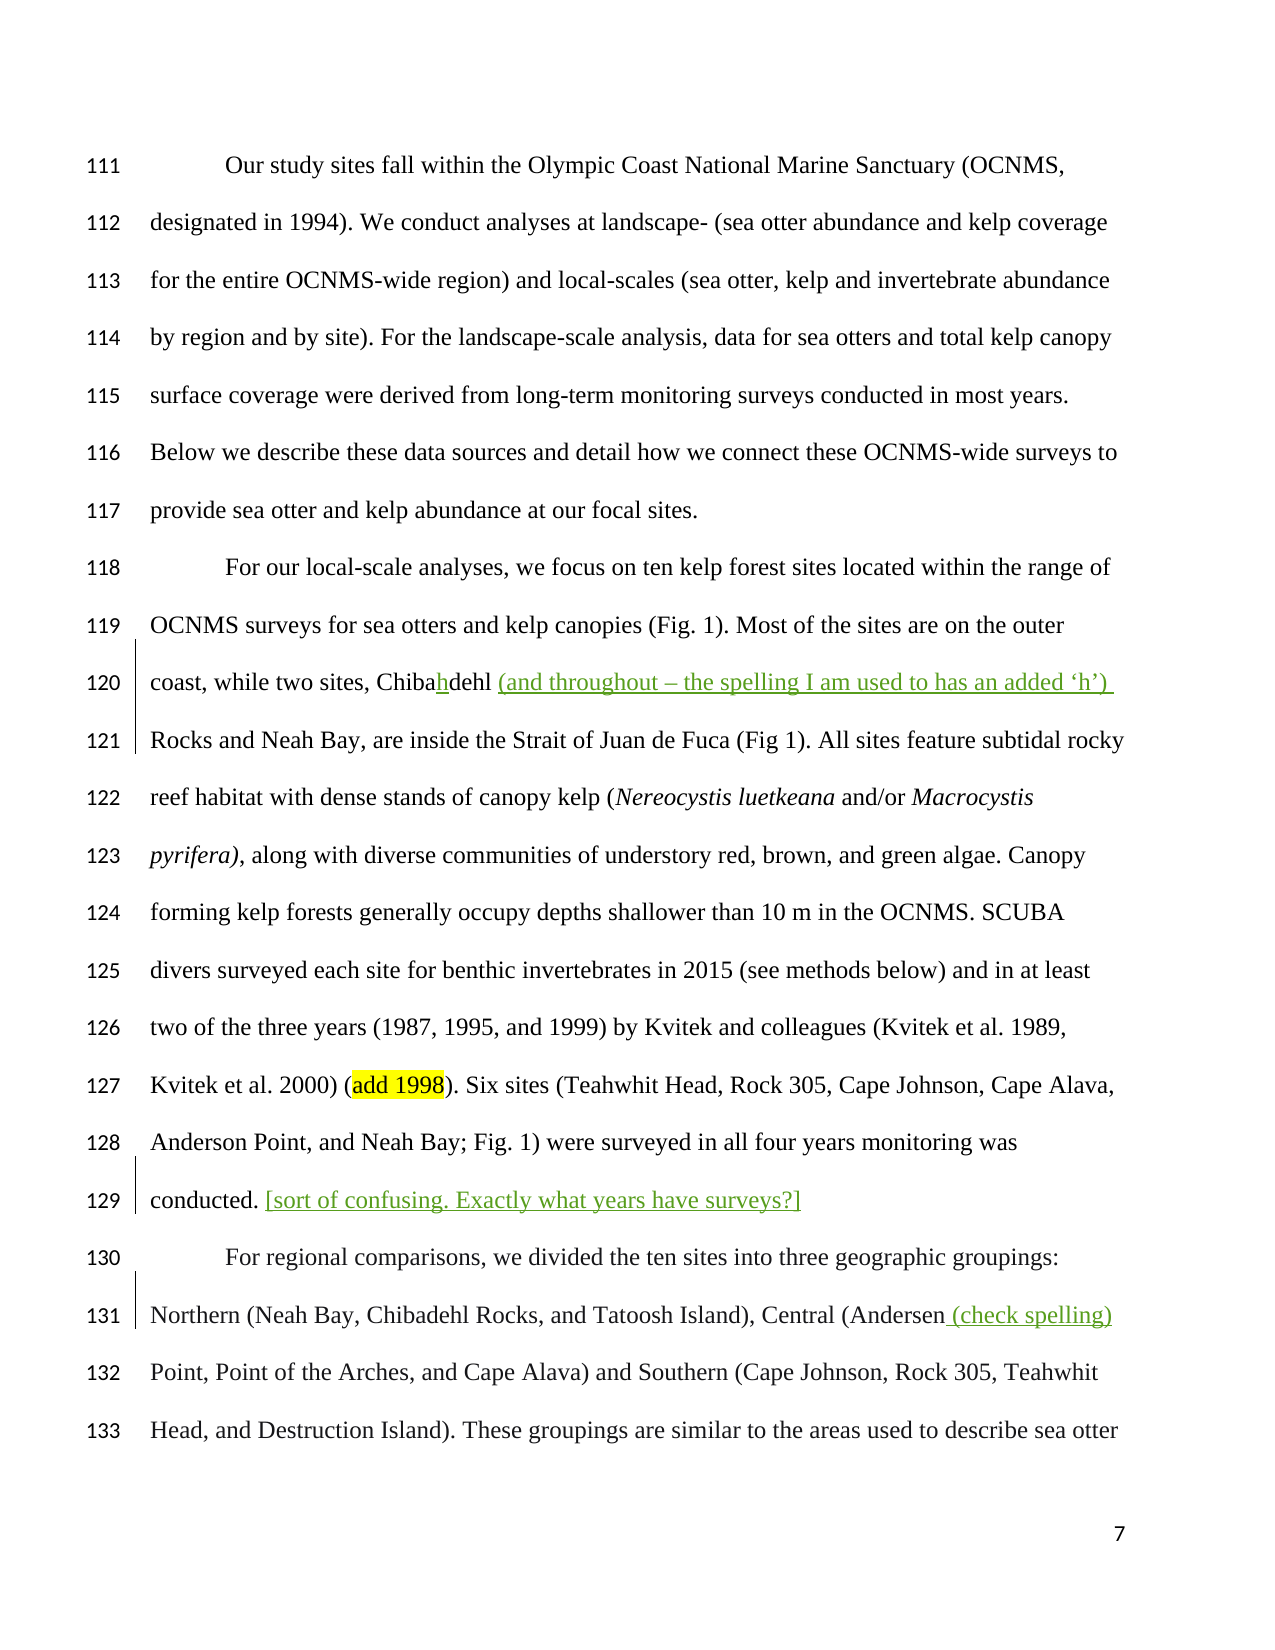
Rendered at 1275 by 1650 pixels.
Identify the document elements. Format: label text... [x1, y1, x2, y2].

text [150, 1242, 1125, 1444]
text Our study sites fall within the Olympic Coast National Marine Sanctuary (OCNMS, designated in 1994). We conduct analyses at landscape- (sea otter abundance and kelp coverage for the entire OCNMS-wide region) and local-scales (sea otter, kelp and invertebrate abundance by region and by site). For the landscape-scale analysis, data for sea otters and total kelp canopy surface coverage were derived from long-term monitoring surveys conducted in most years. Below we describe these data sources and detail how we connect these OCNMS-wide surveys to provide sea otter and kelp abundance at our focal sites. [150, 150, 1125, 524]
text For our local-scale analyses, we focus on ten kelp forest sites located within the range of OCNMS surveys for sea otters and kelp canopies (Fig. 1). Most of the sites are on the outer coast, while two sites, Chibadehl Rocks and Neah Bay, are inside the Strait of Juan de Fuca (Fig 1). All sites feature subtidal rocky reef habitat with dense stands of canopy kelp (Nereocystis luetkeana and/or Macrocystis pyrifera), along with diverse communities of understory red, brown, and green algae. Canopy forming kelp forests generally occupy depths shallower than 10 m in the OCNMS. SCUBA divers surveyed each site for benthic invertebrates in 2015 (see methods below) and in at least two of the three years (1987, 1995, and 1999) by Kvitek and colleagues (Kvitek et al. 1989, Kvitek et al. 2000) (add 1998). Six sites (Teahwhit Head, Rock 305, Cape Johnson, Cape Alava, Anderson Point, and Neah Bay; Fig. 1) were surveyed in all four years monitoring was conducted. [150, 552, 1125, 1214]
